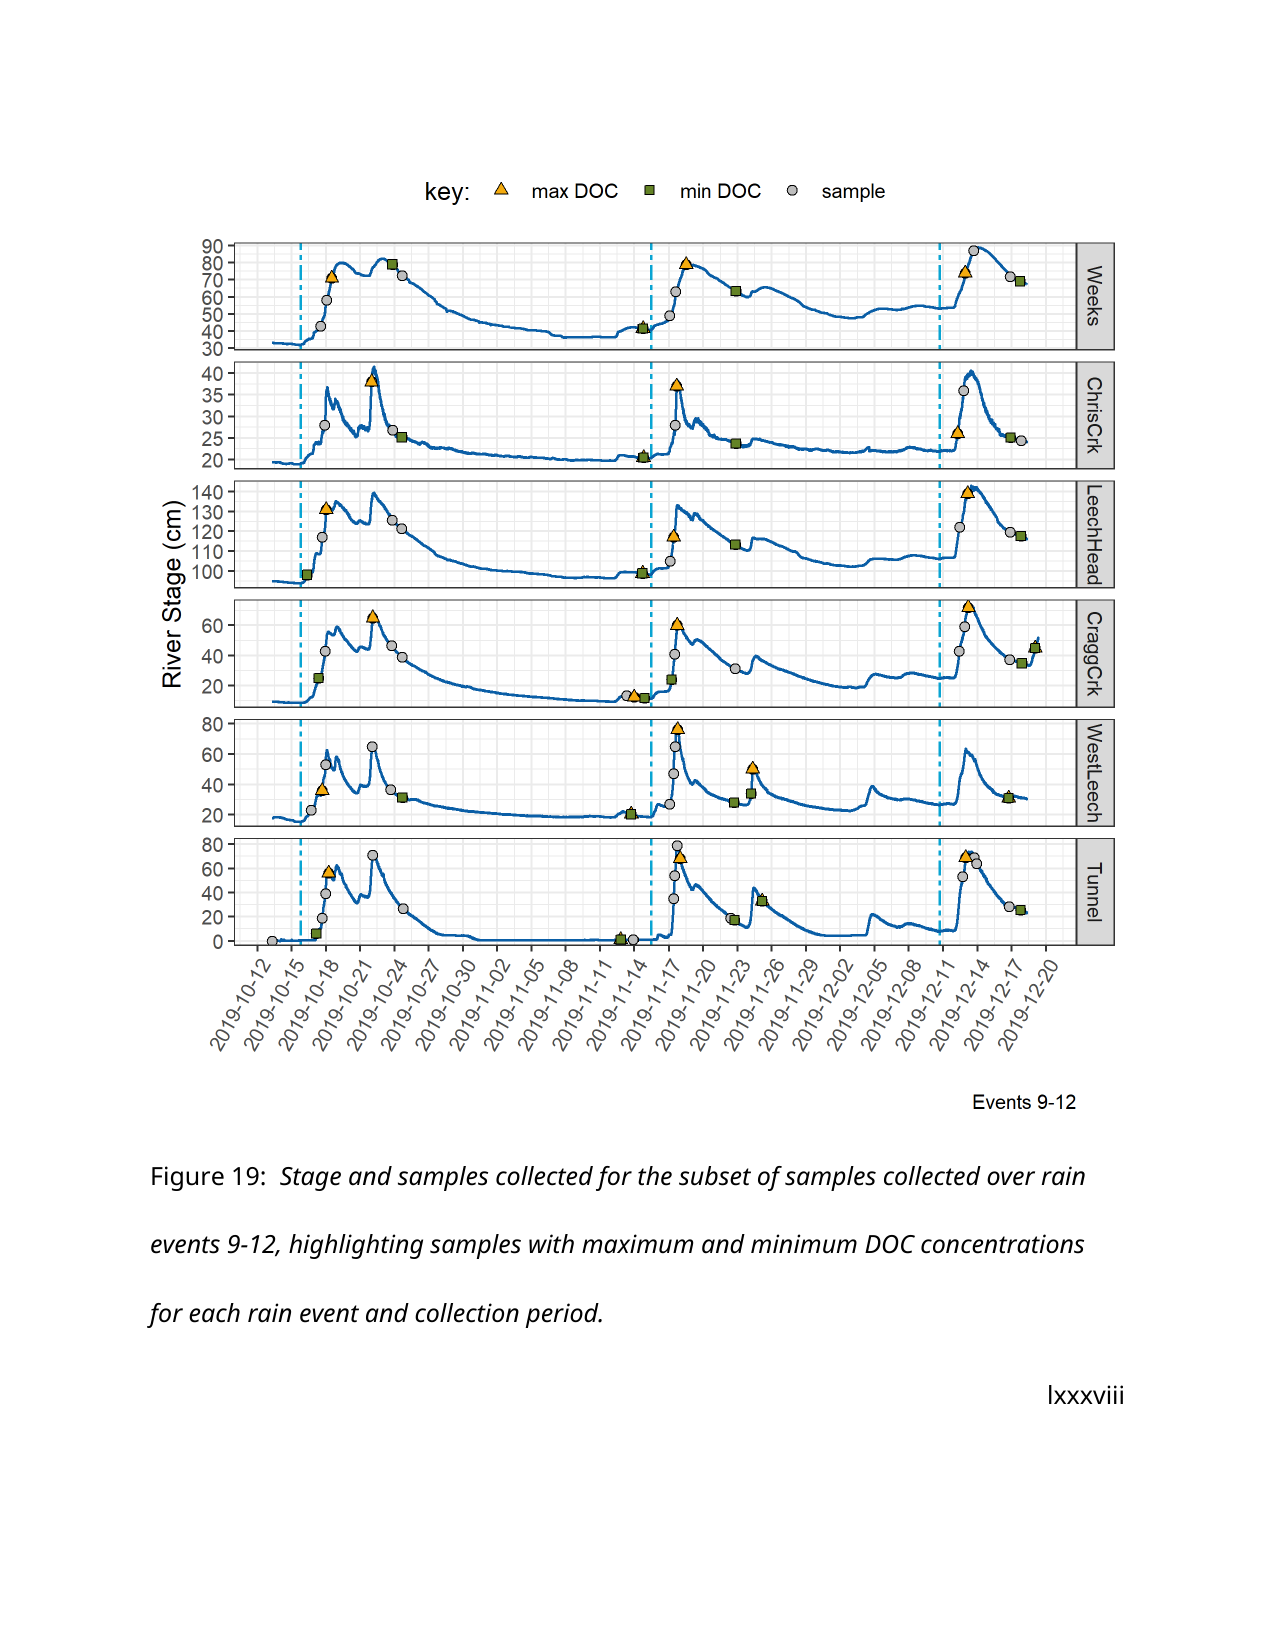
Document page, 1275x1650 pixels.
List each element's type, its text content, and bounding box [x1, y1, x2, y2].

picture [150, 150, 1125, 1125]
text Figure 19: Stage and samples collected for the subset of samples collected over rain events 9-12, highlighting samples with maximum and minimum DOC concentrations for each rain event and collection period. [150, 1159, 1125, 1329]
